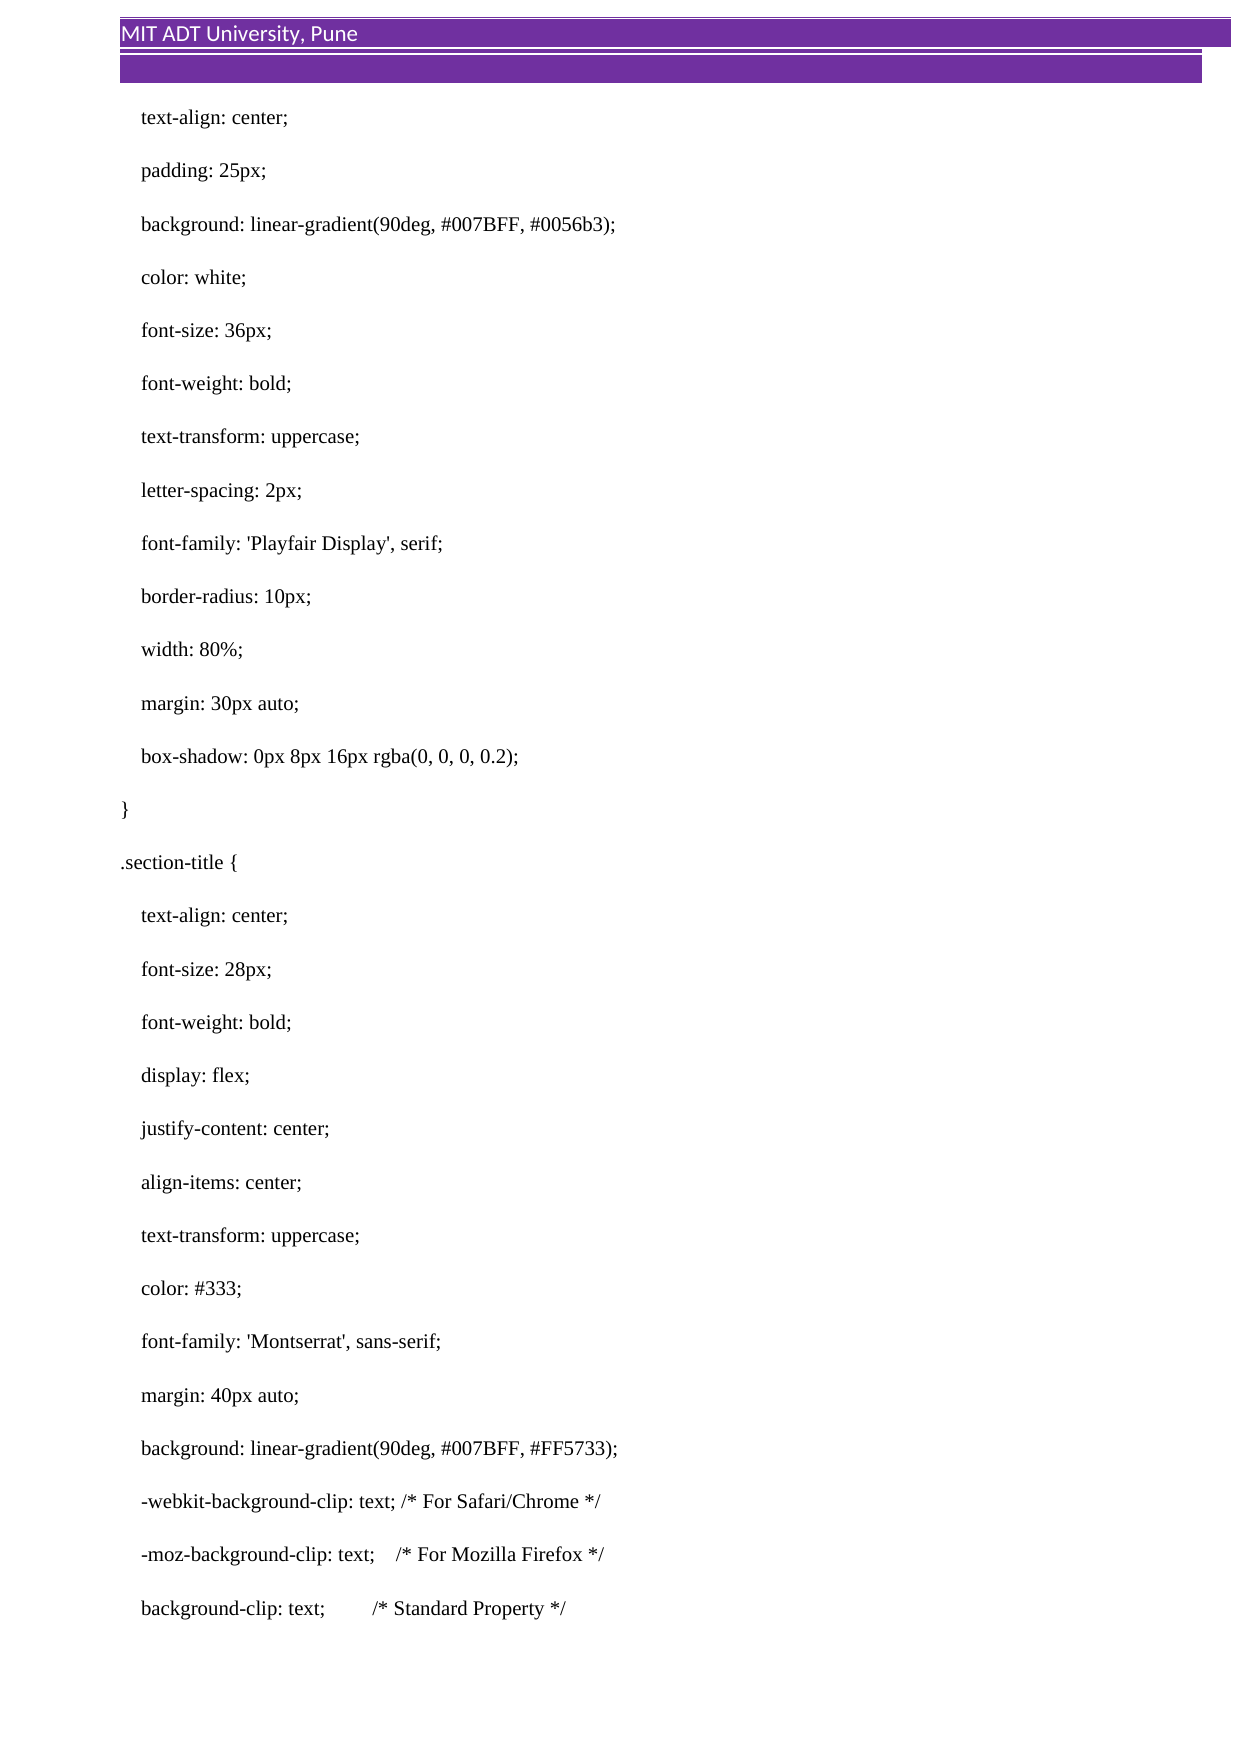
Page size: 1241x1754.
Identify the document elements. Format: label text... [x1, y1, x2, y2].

text font-weight: bold; [120, 1010, 1202, 1034]
text letter-spacing: 2px; [120, 478, 1202, 502]
text display: flex; [120, 1063, 1202, 1087]
text text-transform: uppercase; [120, 1223, 1202, 1247]
text font-family: 'Montserrat', sans-serif; [120, 1329, 1202, 1353]
text box-shadow: 0px 8px 16px rgba(0, 0, 0, 0.2); [120, 744, 1202, 768]
text margin: 30px auto; [120, 691, 1202, 714]
text text-align: center; [120, 903, 1202, 927]
text color: white; [120, 265, 1202, 289]
text justify-content: center; [120, 1116, 1202, 1140]
text background: linear-gradient(90deg, #007BFF, #FF5733); [120, 1436, 1202, 1460]
text } [120, 797, 1202, 821]
text color: #333; [120, 1276, 1202, 1300]
text align-items: center; [120, 1169, 1202, 1194]
text width: 80%; [120, 637, 1202, 661]
text -moz-background-clip: text; /* For Mozilla Firefox */ [120, 1542, 1202, 1566]
text text-align: center; [120, 105, 1202, 129]
text background-clip: text; /* Standard Property */ [120, 1595, 1202, 1619]
text margin: 40px auto; [120, 1382, 1202, 1407]
text .section-title { [120, 850, 1202, 874]
text -webkit-background-clip: text; /* For Safari/Chrome */ [120, 1489, 1202, 1513]
text text-transform: uppercase; [120, 424, 1202, 448]
text font-size: 28px; [120, 957, 1202, 981]
text padding: 25px; [120, 158, 1202, 182]
text font-size: 36px; [120, 318, 1202, 342]
text font-weight: bold; [120, 371, 1202, 395]
text border-radius: 10px; [120, 584, 1202, 608]
text font-family: 'Playfair Display', serif; [120, 531, 1202, 555]
text background: linear-gradient(90deg, #007BFF, #0056b3); [120, 211, 1202, 236]
